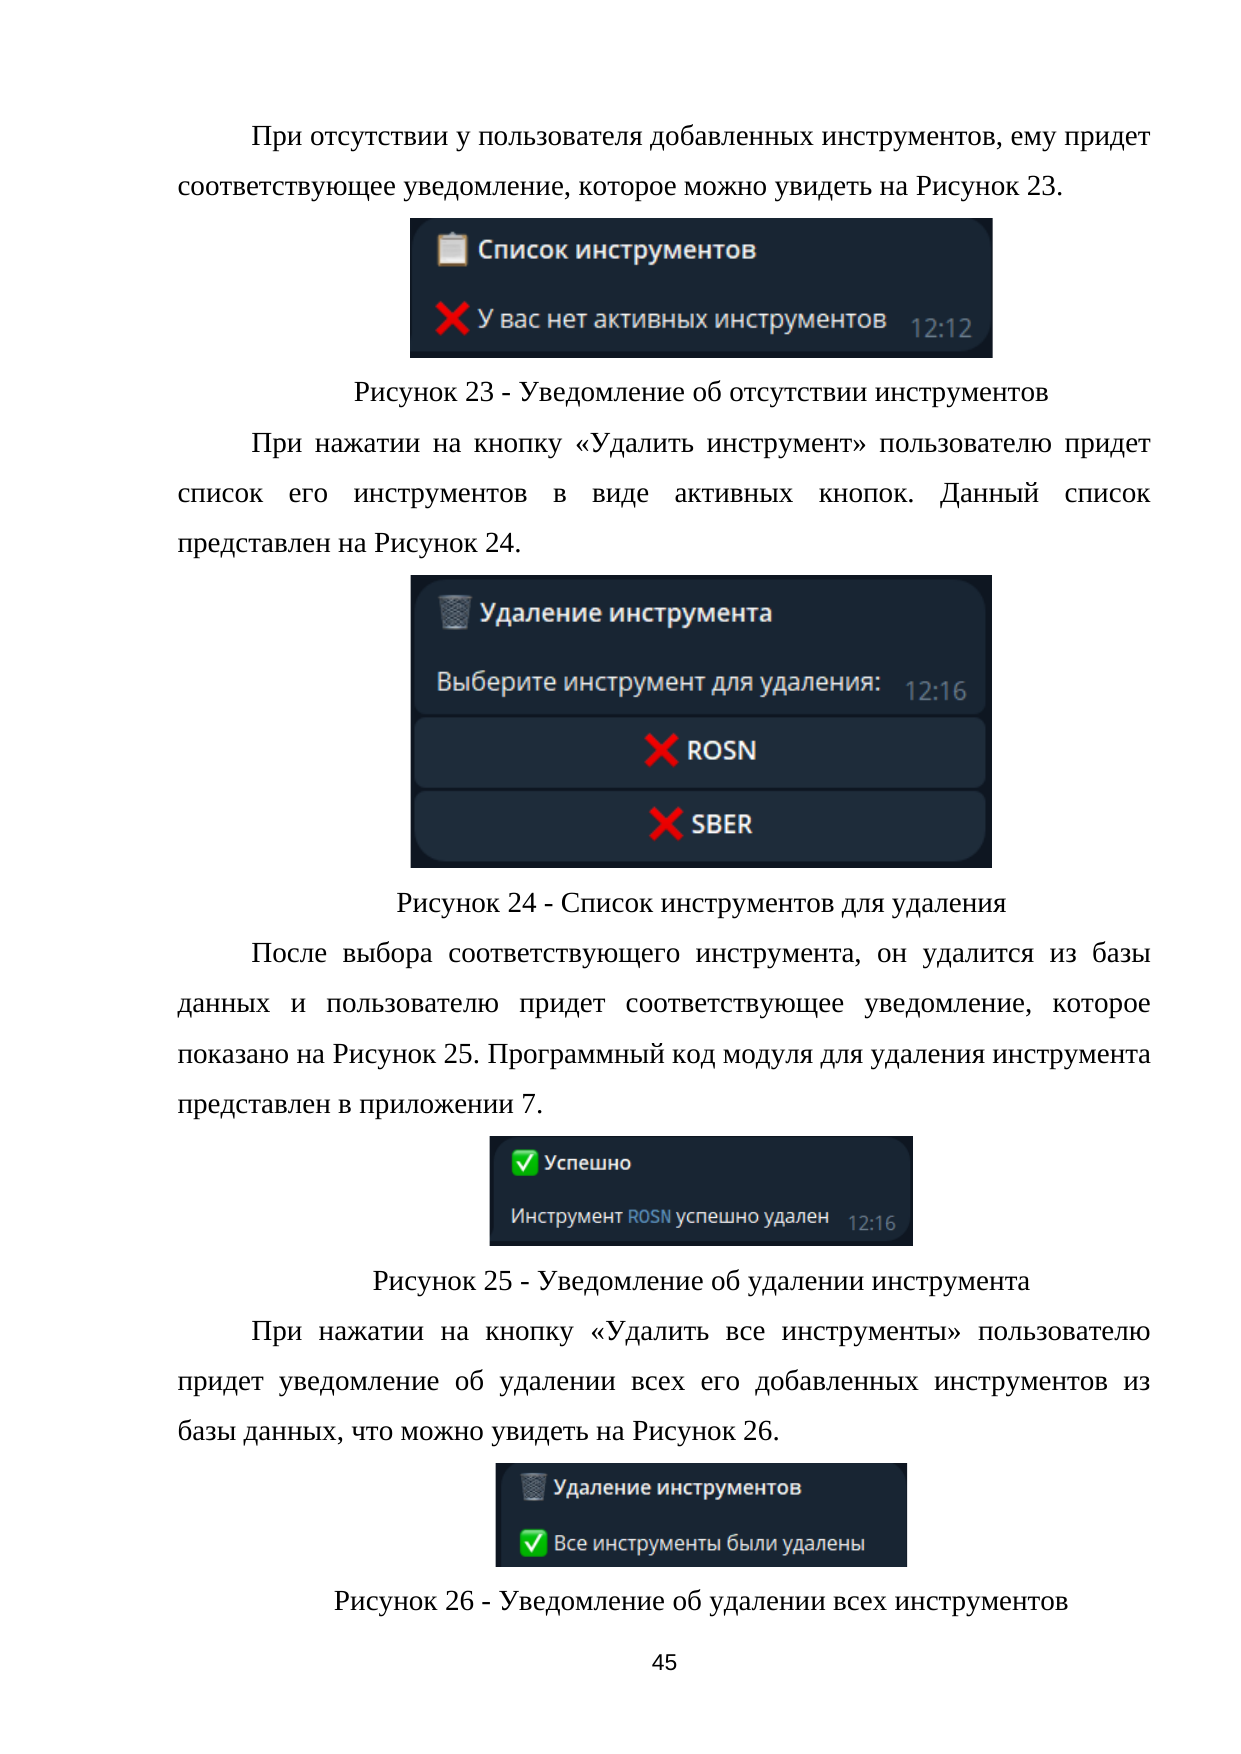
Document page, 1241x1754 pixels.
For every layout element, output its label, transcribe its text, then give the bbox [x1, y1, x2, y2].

picture [489, 1136, 913, 1246]
picture [495, 1463, 908, 1567]
text При нажатии на кнопку «Удалить все инструменты» пользователю придет уведомление об удалении всех его добавленных инструментов из базы данных, что можно увидеть на рисунке 26. [177, 1313, 1152, 1447]
picture [410, 575, 992, 868]
text При отсутствии у пользователя добавленных инструментов, ему придет соответствующее уведомление, которое можно увидеть на рисунке 23. [177, 118, 1152, 202]
text При нажатии на кнопку «Удалить инструмент» пользователю придет список его инструментов в виде активных кнопок. Данный список представлен на рисунке 24. [177, 425, 1152, 559]
text После выбора соответствующего инструмента, он удалится из базы данных и пользователю придет соответствующее уведомление, которое показано на рисунке 25. Программный код модуля для удаления инструмента представлен в приложении 7. [177, 935, 1152, 1119]
picture [410, 218, 993, 358]
